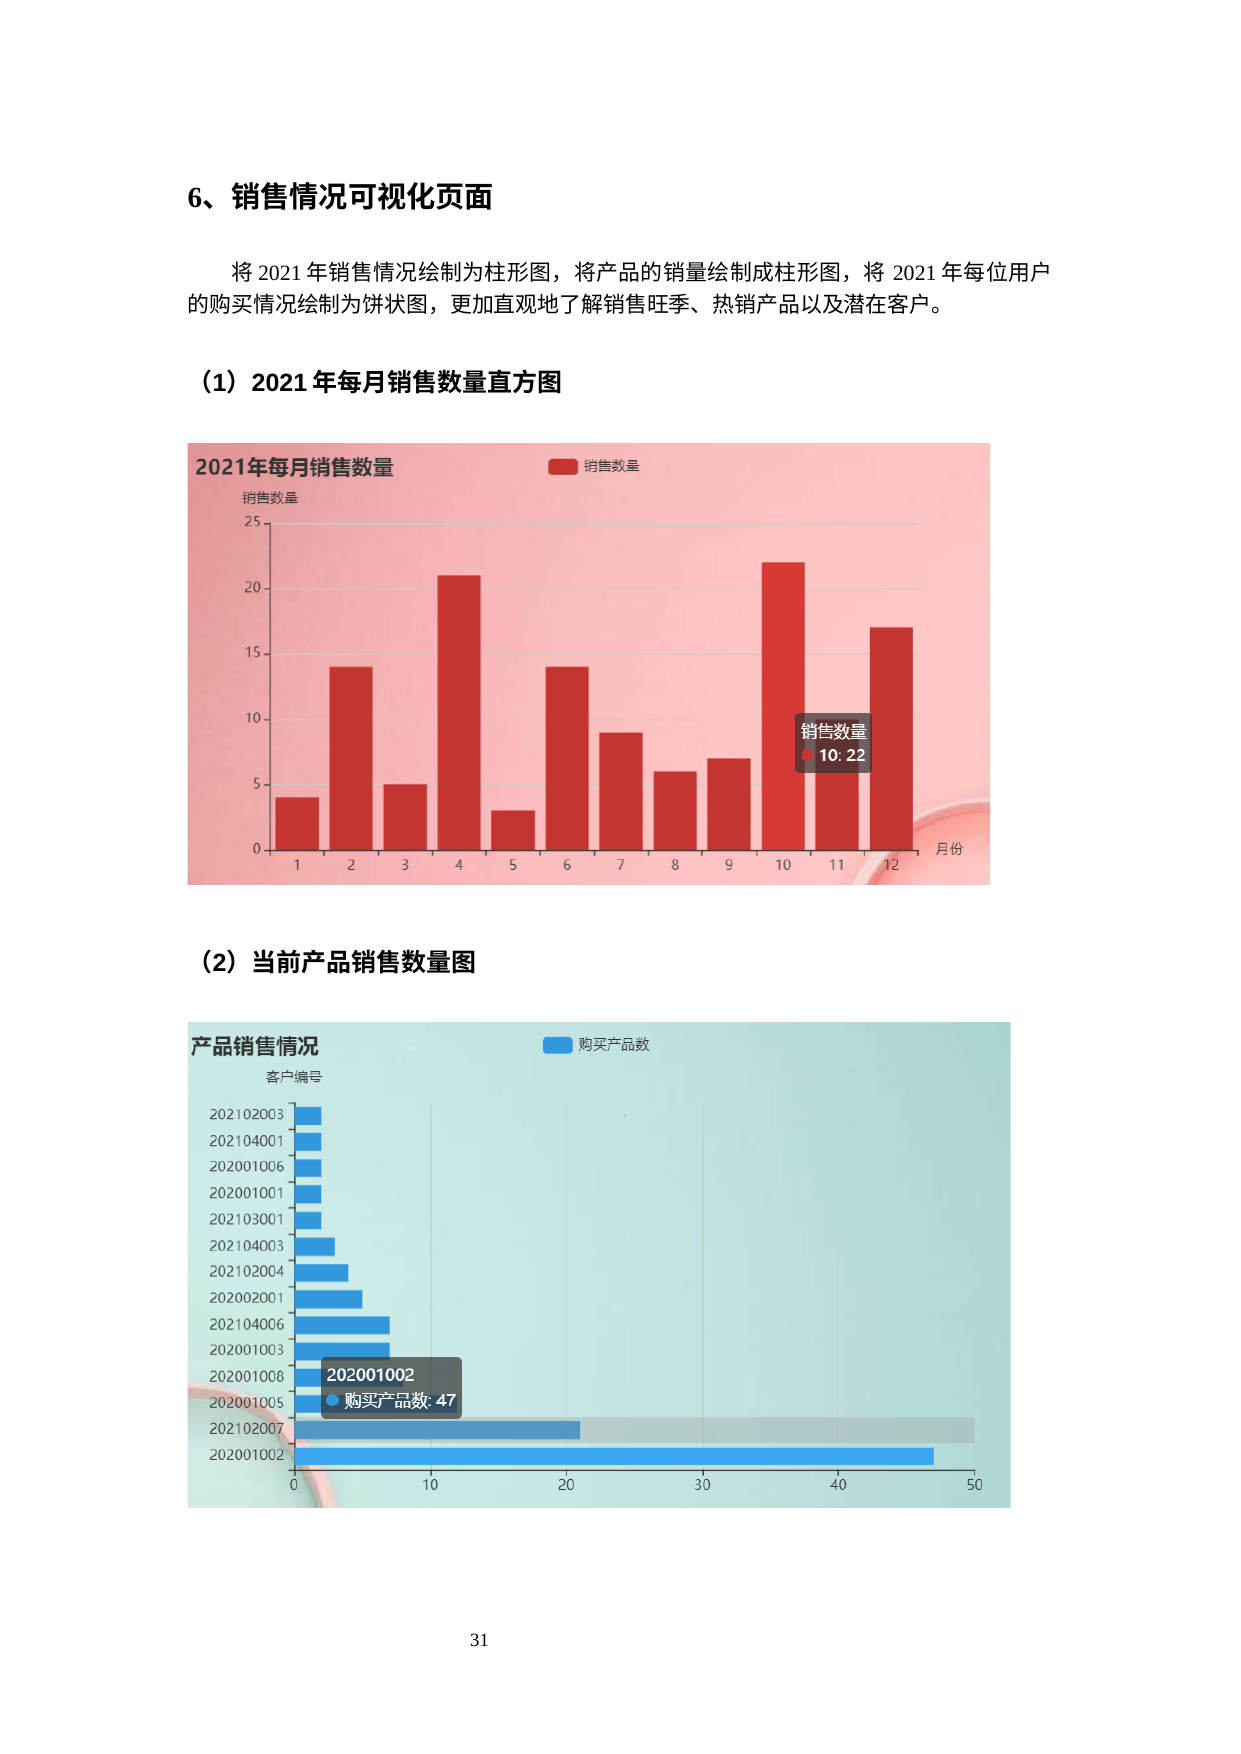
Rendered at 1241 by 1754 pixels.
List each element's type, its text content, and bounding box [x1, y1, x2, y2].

picture [187, 1022, 1011, 1508]
text 将2021年销售情况绘制为柱形图，将产品的销量绘制成柱形图，将2021年每位用户的购买情况绘制为饼状图，更加直观地了解销售旺季、热销产品以及潜在客户。 [187, 254, 1053, 319]
picture [187, 443, 991, 885]
subtitle 6、销售情况可视化页面 [187, 162, 1053, 227]
subtitle （1）2021年每月销售数量直方图 [187, 348, 1053, 413]
subtitle 当前产品销售数量图 [187, 928, 1053, 993]
